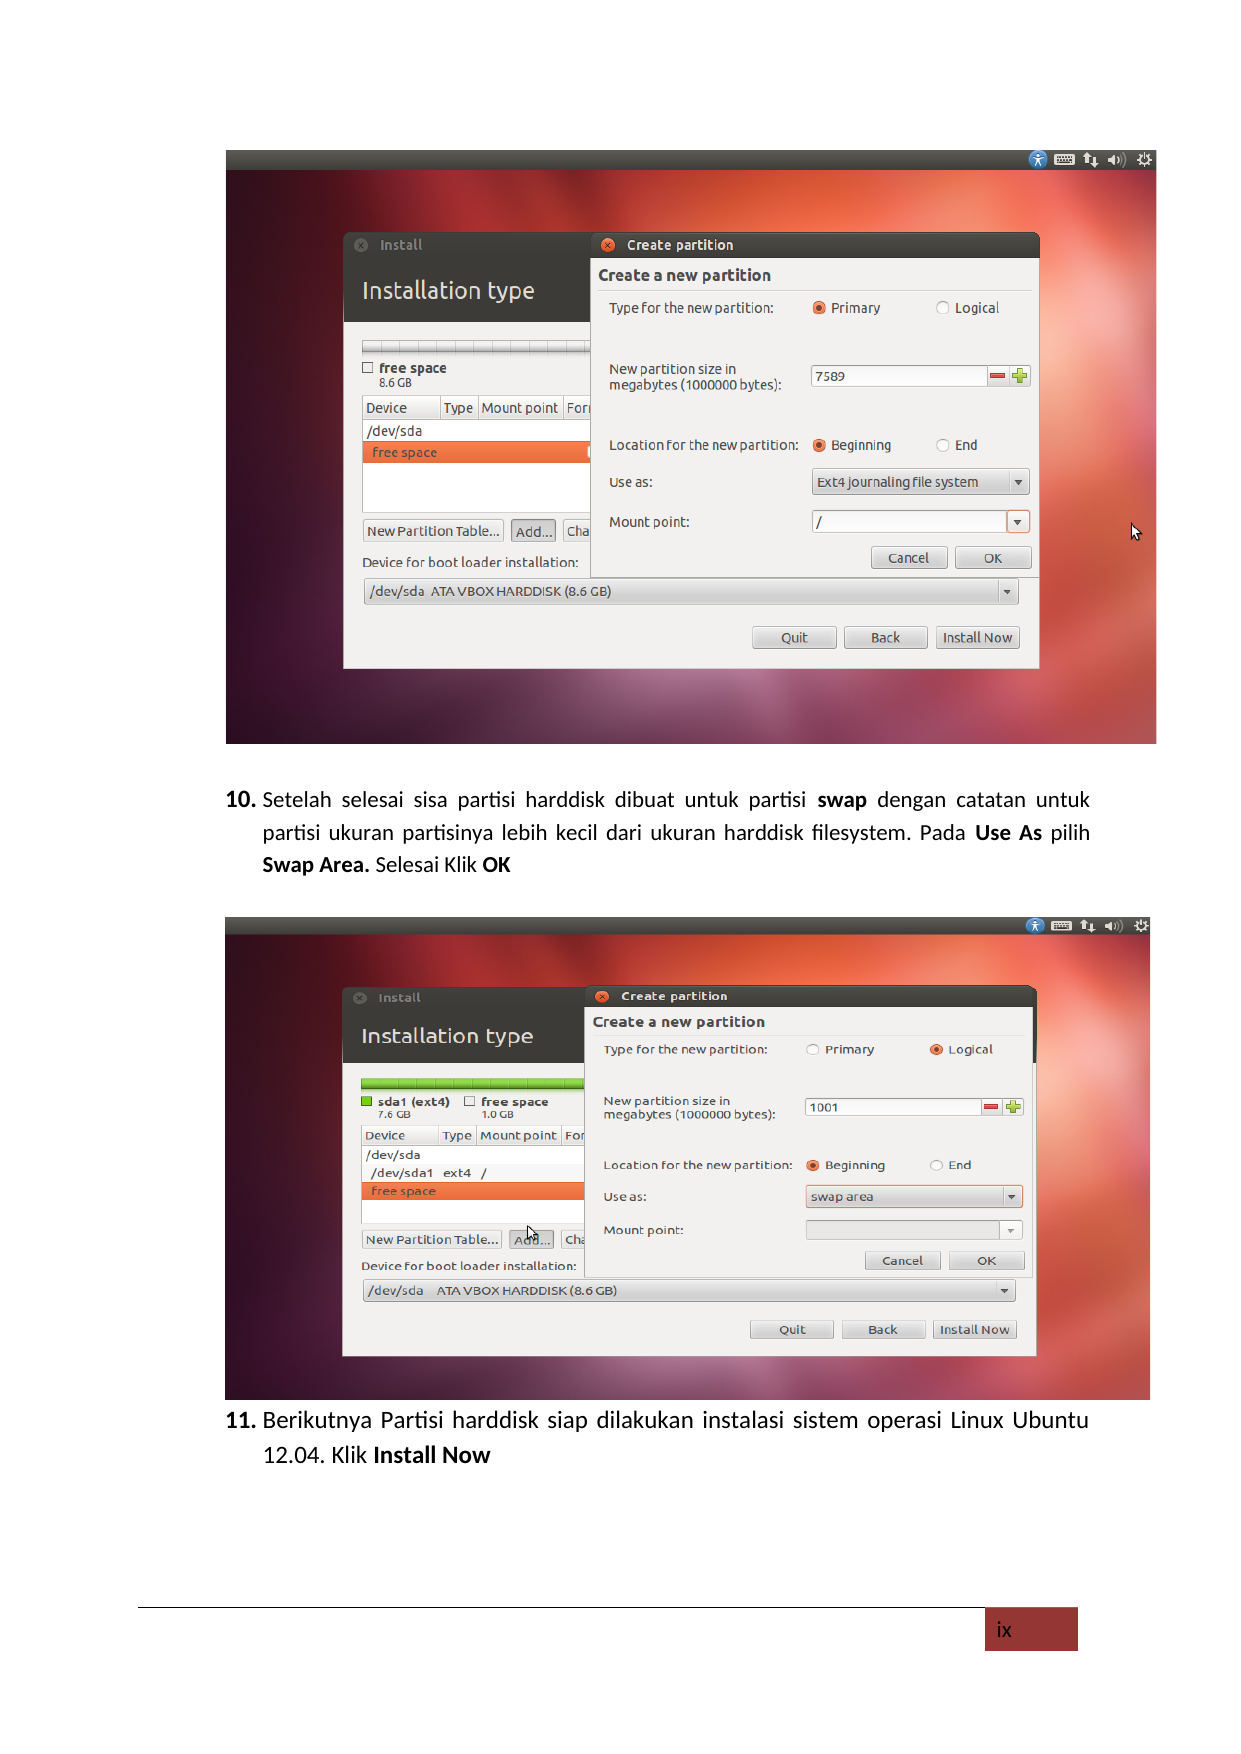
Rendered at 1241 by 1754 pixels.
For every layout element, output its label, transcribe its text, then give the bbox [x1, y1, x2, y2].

list Berikutnya Partisi harddisk siap dilakukan instalasi sistem operasi Linux Ubuntu 12.04. Klik Install Now [225, 1404, 1090, 1469]
picture [225, 917, 1150, 1400]
picture [225, 150, 1157, 744]
list Setelah selesai sisa partisi harddisk dibuat untuk partisi swap dengan catatan untuk partisi ukuran partisinya lebih kecil dari ukuran harddisk filesystem. Pada Use As pilih Swap Area. Selesai Klik OK [225, 783, 1090, 878]
